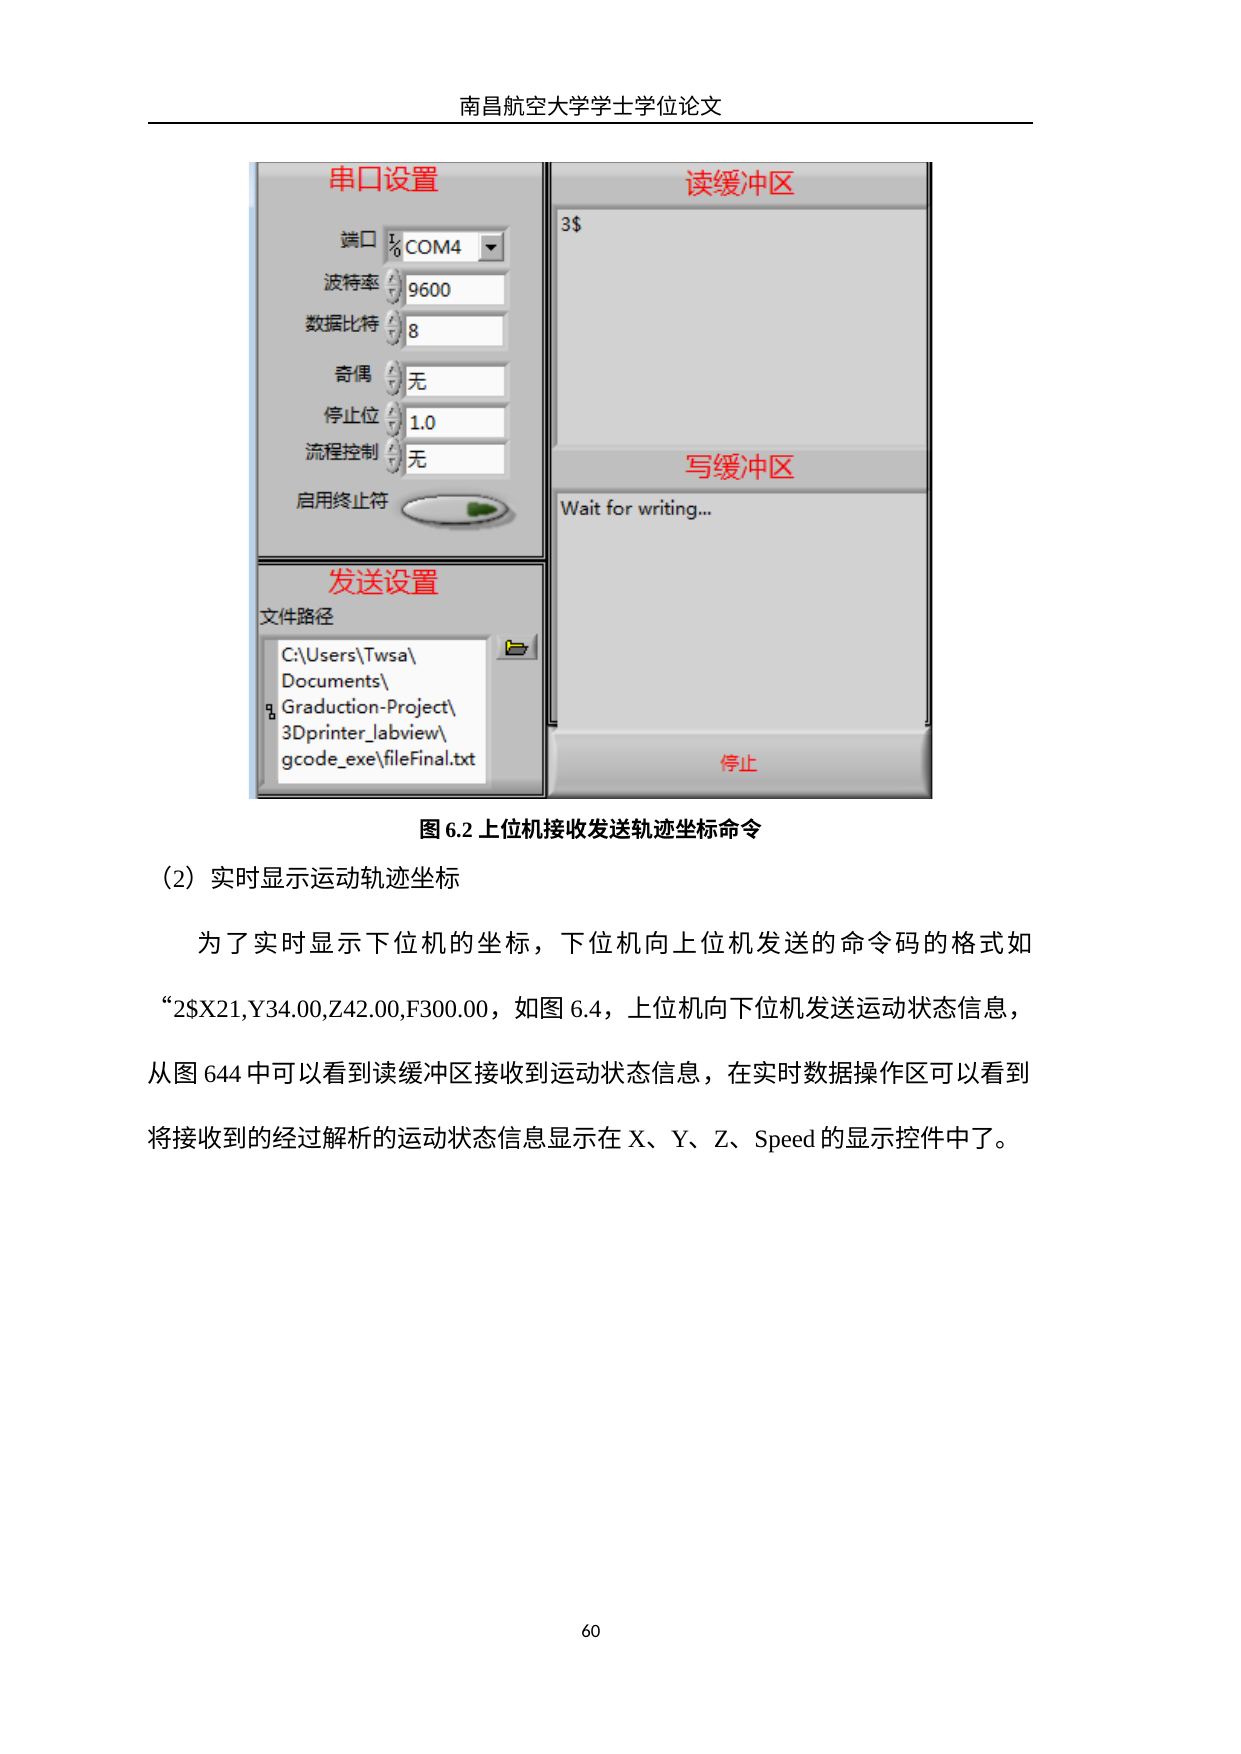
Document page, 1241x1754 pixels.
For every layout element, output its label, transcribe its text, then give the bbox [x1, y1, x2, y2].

text 为了实时显示下位机的坐标，下位机向上位机发送的命令码的格式如“2$X21,Y34.00,Z42.00,F300.00，如图6.4，上位机向下位机发送运动状态信息，从图644中可以看到读缓冲区接收到运动状态信息，在实时数据操作区可以看到将接收到的经过解析的运动状态信息显示在X、Y、Z、Speed的显示控件中了。 [148, 909, 1033, 1169]
text 图6.2 上位机接收发送轨迹坐标命令 [148, 812, 1033, 844]
text （2）实时显示运动轨迹坐标 [148, 844, 1033, 909]
picture [248, 162, 933, 799]
